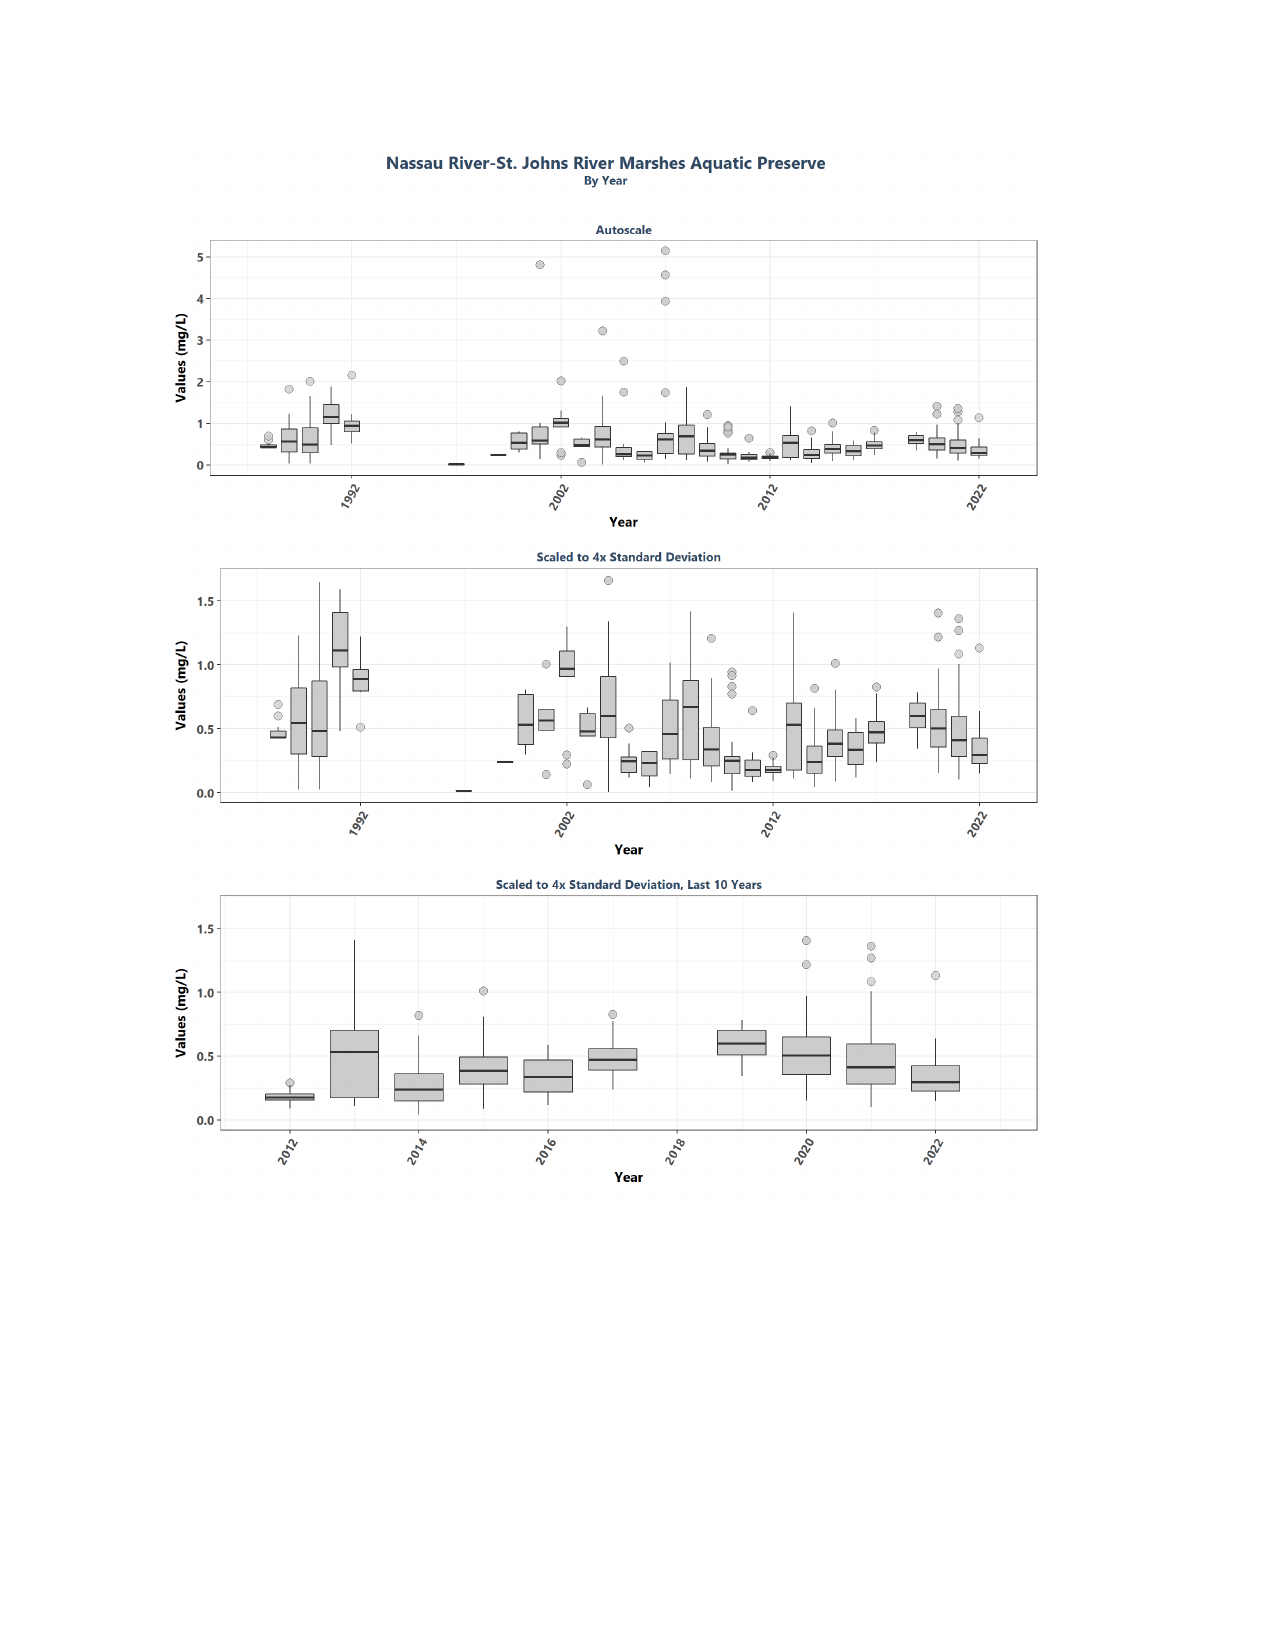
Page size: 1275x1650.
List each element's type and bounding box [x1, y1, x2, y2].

picture [168, 150, 1044, 1200]
